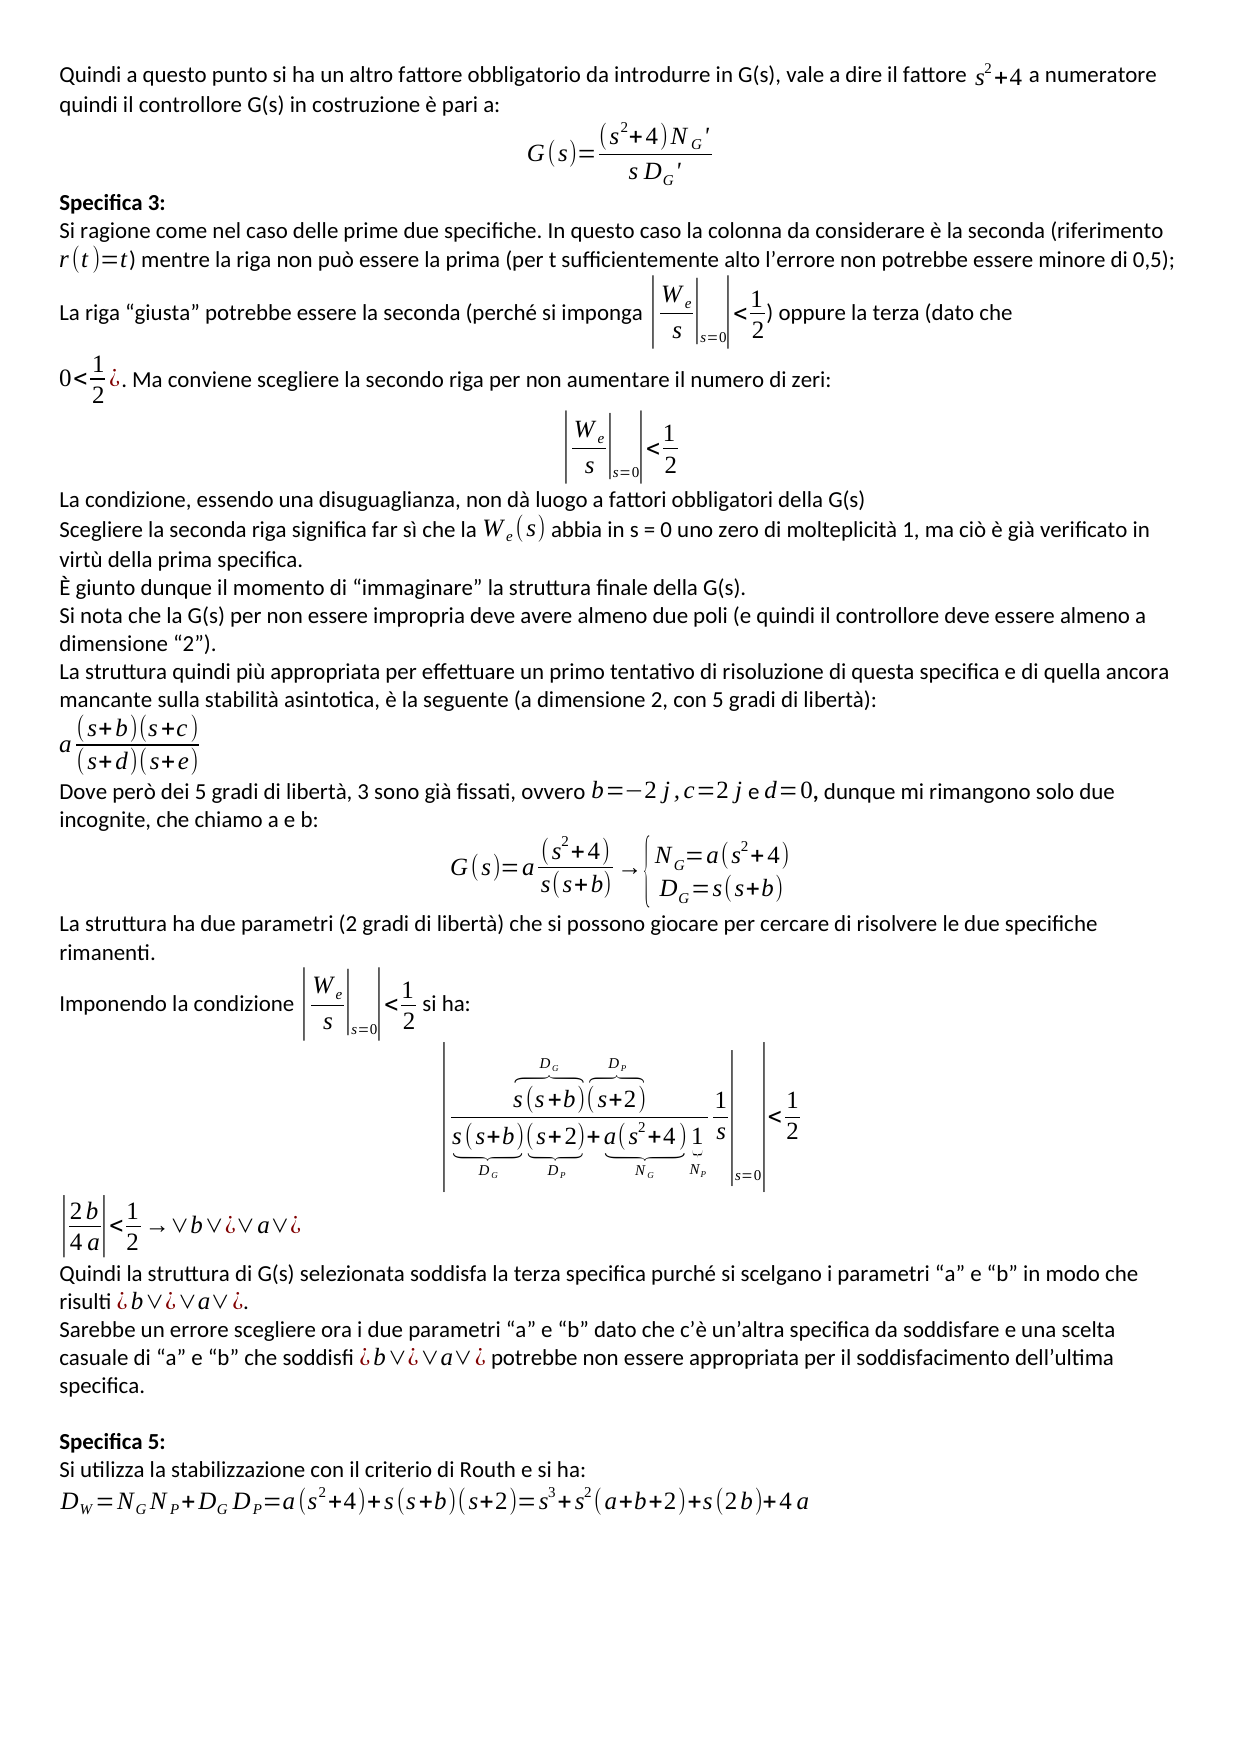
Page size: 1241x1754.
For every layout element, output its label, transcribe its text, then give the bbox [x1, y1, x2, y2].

text Specifica 3: [59, 188, 1181, 216]
text La riga “giusta” potrebbe essere la seconda (perché si imponga ) oppure la terza (dato che [59, 274, 1181, 350]
text Si nota che la G(s) per non essere impropria deve avere almeno due poli (e quindi il controllore deve essere almeno a dimensione “2”). [59, 601, 1181, 657]
text . Ma conviene scegliere la secondo riga per non aumentare il numero di zeri: [59, 350, 1181, 409]
text Imponendo la condizione si ha: [59, 966, 1181, 1042]
text La struttura quindi più appropriata per effettuare un primo tentativo di risoluzione di questa specifica e di quella ancora mancante sulla stabilità asintotica, è la seguente (a dimensione 2, con 5 gradi di libertà): [59, 657, 1181, 713]
text Specifica 5: [59, 1427, 1181, 1455]
text È giunto dunque il momento di “immaginare” la struttura finale della G(s). [59, 573, 1181, 601]
text Dove però dei 5 gradi di libertà, 3 sono già fissati, ovvero e , dunque mi rimangono solo due incognite, che chiamo a e b: [59, 777, 1181, 833]
text Sarebbe un errore scegliere ora i due parametri “a” e “b” dato che c’è un’altra specifica da soddisfare e una scelta casuale di “a” e “b” che soddisfi potrebbe non essere appropriata per il soddisfacimento dell’ultima specifica. [59, 1315, 1181, 1399]
text Si utilizza la stabilizzazione con il criterio di Routh e si ha: [59, 1455, 1181, 1483]
text Si ragione come nel caso delle prime due specifiche. In questo caso la colonna da considerare è la seconda (riferimento ) mentre la riga non può essere la prima (per t sufficientemente alto l’errore non potrebbe essere minore di 0,5); [59, 216, 1181, 274]
text Quindi la struttura di G(s) selezionata soddisfa la terza specifica purché si scelgano i parametri “a” e “b” in modo che risulti . [59, 1259, 1181, 1315]
text La condizione, essendo una disuguaglianza, non dà luogo a fattori obbligatori della G(s) [59, 485, 1181, 513]
text Scegliere la seconda riga significa far sì che la abbia in s = 0 uno zero di molteplicità 1, ma ciò è già verificato in virtù della prima specifica. [59, 513, 1181, 573]
text Quindi a questo punto si ha un altro fattore obbligatorio da introdurre in G(s), vale a dire il fattore a numeratore quindi il controllore G(s) in costruzione è pari a: [59, 59, 1181, 118]
text La struttura ha due parametri (2 gradi di libertà) che si possono giocare per cercare di risolvere le due specifiche rimanenti. [59, 909, 1181, 966]
